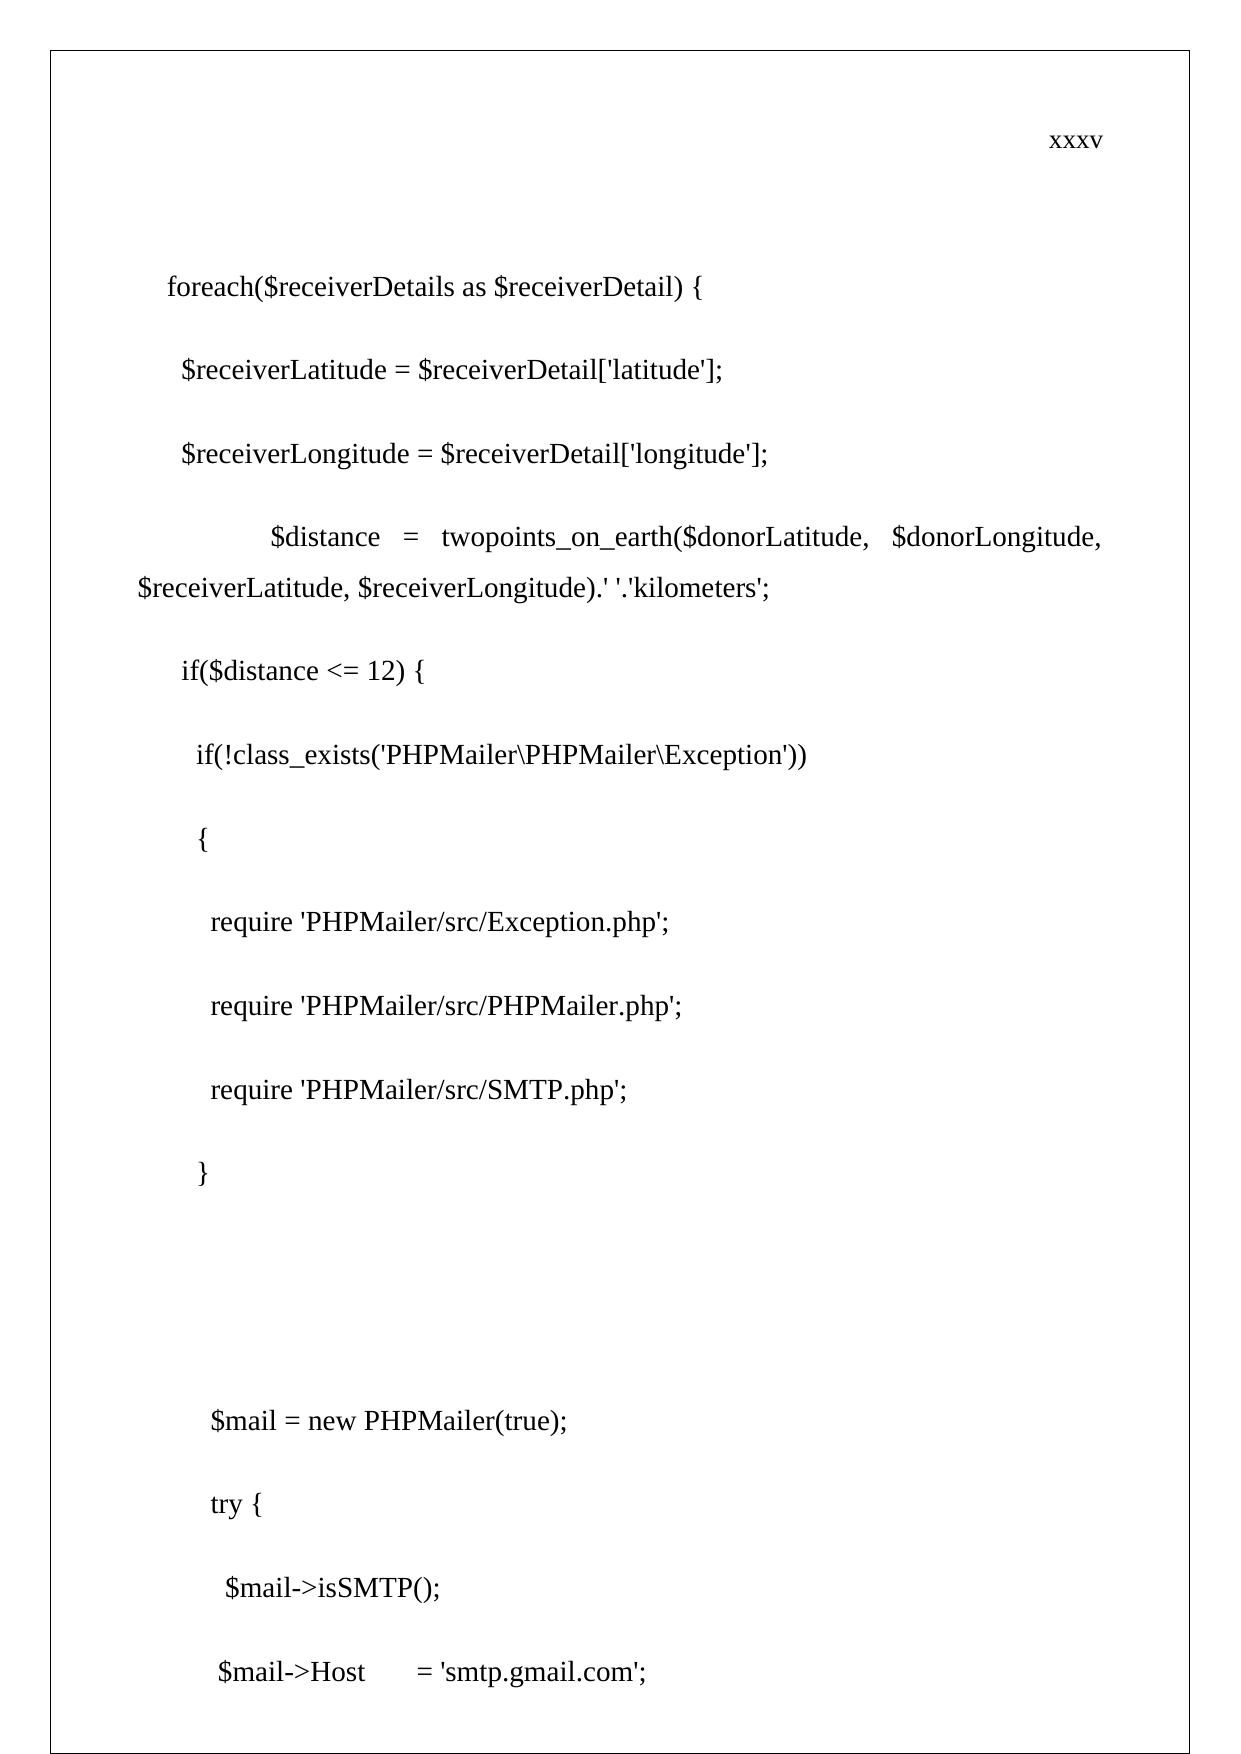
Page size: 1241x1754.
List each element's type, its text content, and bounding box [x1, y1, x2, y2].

text $distance = twopoints_on_earth($donorLatitude, $donorLongitude, $receiverLatitude, $receiverLongitude).' '.'kilometers'; [137, 519, 1103, 603]
text if(!class_exists('PHPMailer\PHPMailer\Exception')) [137, 737, 1103, 771]
text $mail = new PHPMailer(true); [137, 1403, 1103, 1436]
text try { [137, 1486, 1103, 1520]
text require 'PHPMailer/src/PHPMailer.php'; [137, 988, 1103, 1022]
text if($distance <= 12) { [137, 653, 1103, 687]
text $mail->Host = 'smtp.gmail.com'; [137, 1654, 1103, 1687]
text foreach($receiverDetails as $receiverDetail) { [137, 269, 1103, 302]
text require 'PHPMailer/src/SMTP.php'; [137, 1072, 1103, 1105]
text { [137, 821, 1103, 854]
text $mail->isSMTP(); [137, 1570, 1103, 1603]
text $receiverLatitude = $receiverDetail['latitude']; [137, 352, 1103, 386]
text } [137, 1155, 1103, 1189]
text require 'PHPMailer/src/Exception.php'; [137, 904, 1103, 938]
text $receiverLongitude = $receiverDetail['longitude']; [137, 436, 1103, 469]
